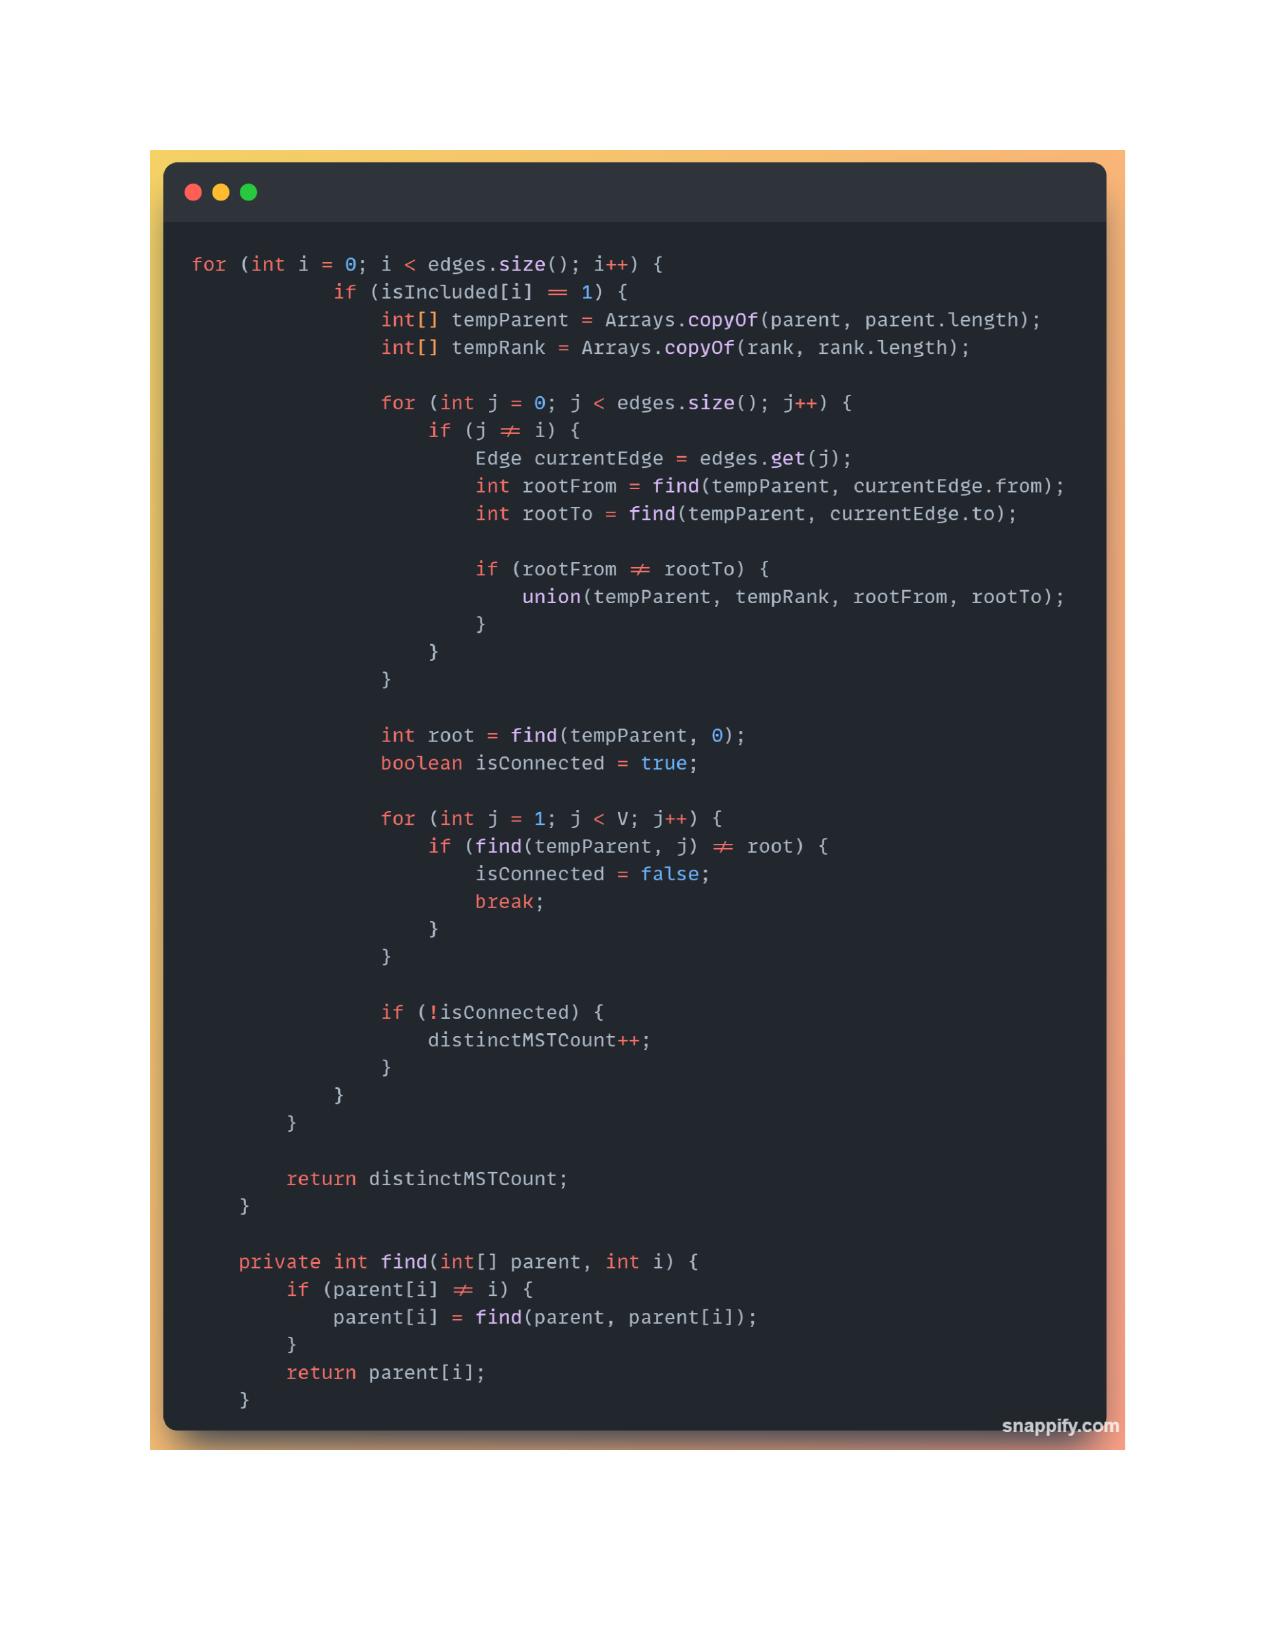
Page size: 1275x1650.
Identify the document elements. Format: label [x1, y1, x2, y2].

picture [150, 150, 1125, 1450]
